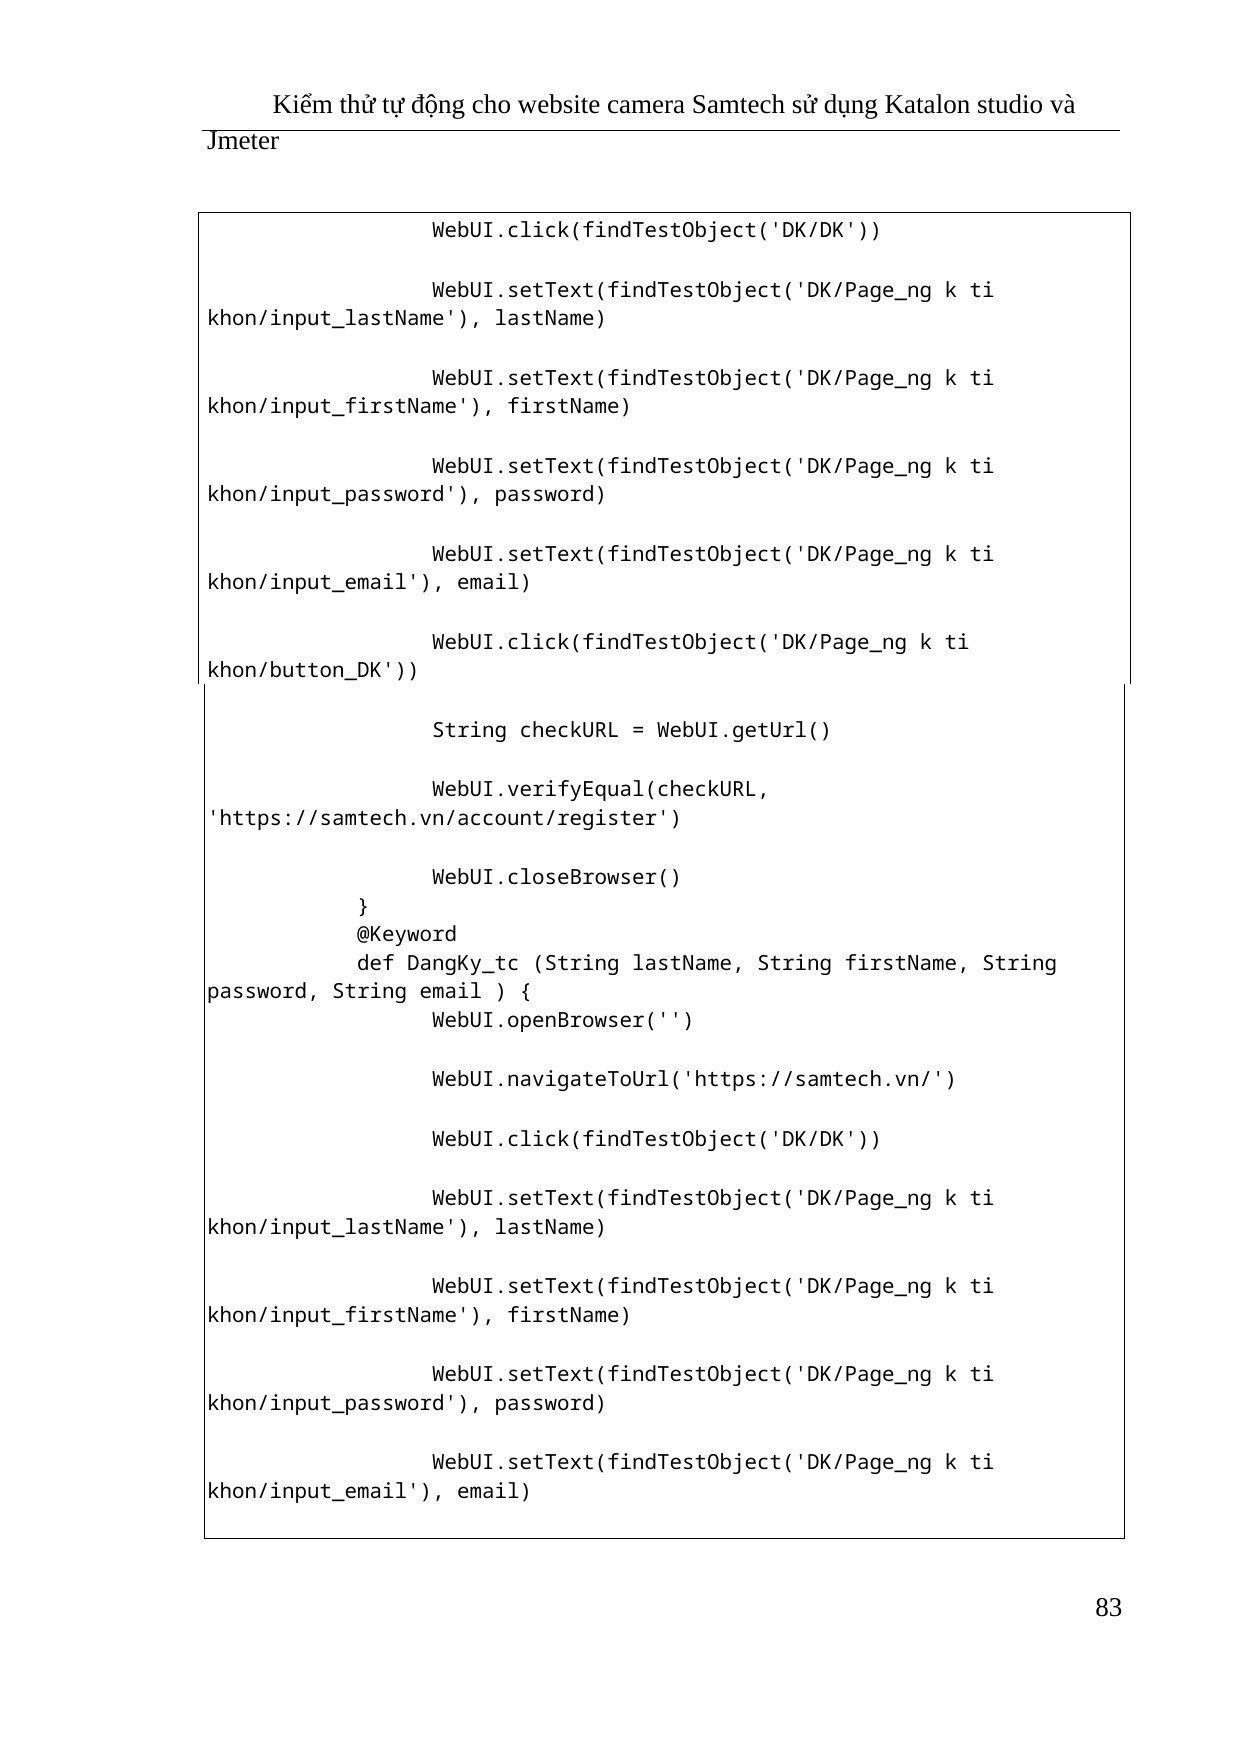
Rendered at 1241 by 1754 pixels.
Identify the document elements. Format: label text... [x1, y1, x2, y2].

text def DangKy_tc (String lastName, String firstName, String password, String email ) { [207, 948, 1122, 1005]
text } [207, 891, 1122, 919]
text WebUI.setText(findTestObject('DK/Page_ng k ti khon/input_password'), password) [207, 451, 1122, 508]
text WebUI.setText(findTestObject('DK/Page_ng k ti khon/input_firstName'), firstName) [207, 363, 1122, 420]
text WebUI.setText(findTestObject('DK/Page_ng k ti khon/input_lastName'), lastName) [207, 275, 1122, 332]
text @Keyword [207, 919, 1122, 948]
text WebUI.verifyEqual(checkURL, 'https://samtech.vn/account/register') [207, 774, 1122, 831]
text WebUI.click(findTestObject('DK/DK')) [199, 213, 1130, 244]
text WebUI.navigateToUrl('https://samtech.vn/') [207, 1064, 1122, 1093]
text String checkURL = WebUI.getUrl() [207, 715, 1122, 743]
text WebUI.setText(findTestObject('DK/Page_ng k ti khon/input_firstName'), firstName) [207, 1271, 1122, 1328]
text WebUI.openBrowser('') [207, 1005, 1122, 1033]
text WebUI.setText(findTestObject('DK/Page_ng k ti khon/input_email'), email) [207, 1447, 1122, 1504]
text WebUI.setText(findTestObject('DK/Page_ng k ti khon/input_password'), password) [207, 1359, 1122, 1416]
text WebUI.setText(findTestObject('DK/Page_ng k ti khon/input_lastName'), lastName) [207, 1183, 1122, 1240]
text WebUI.click(findTestObject('DK/DK')) [207, 1124, 1122, 1152]
text WebUI.closeBrowser() [207, 862, 1122, 891]
text WebUI.setText(findTestObject('DK/Page_ng k ti khon/input_email'), email) [207, 539, 1122, 596]
text WebUI.click(findTestObject('DK/Page_ng k ti khon/button_DK')) [207, 627, 1122, 684]
